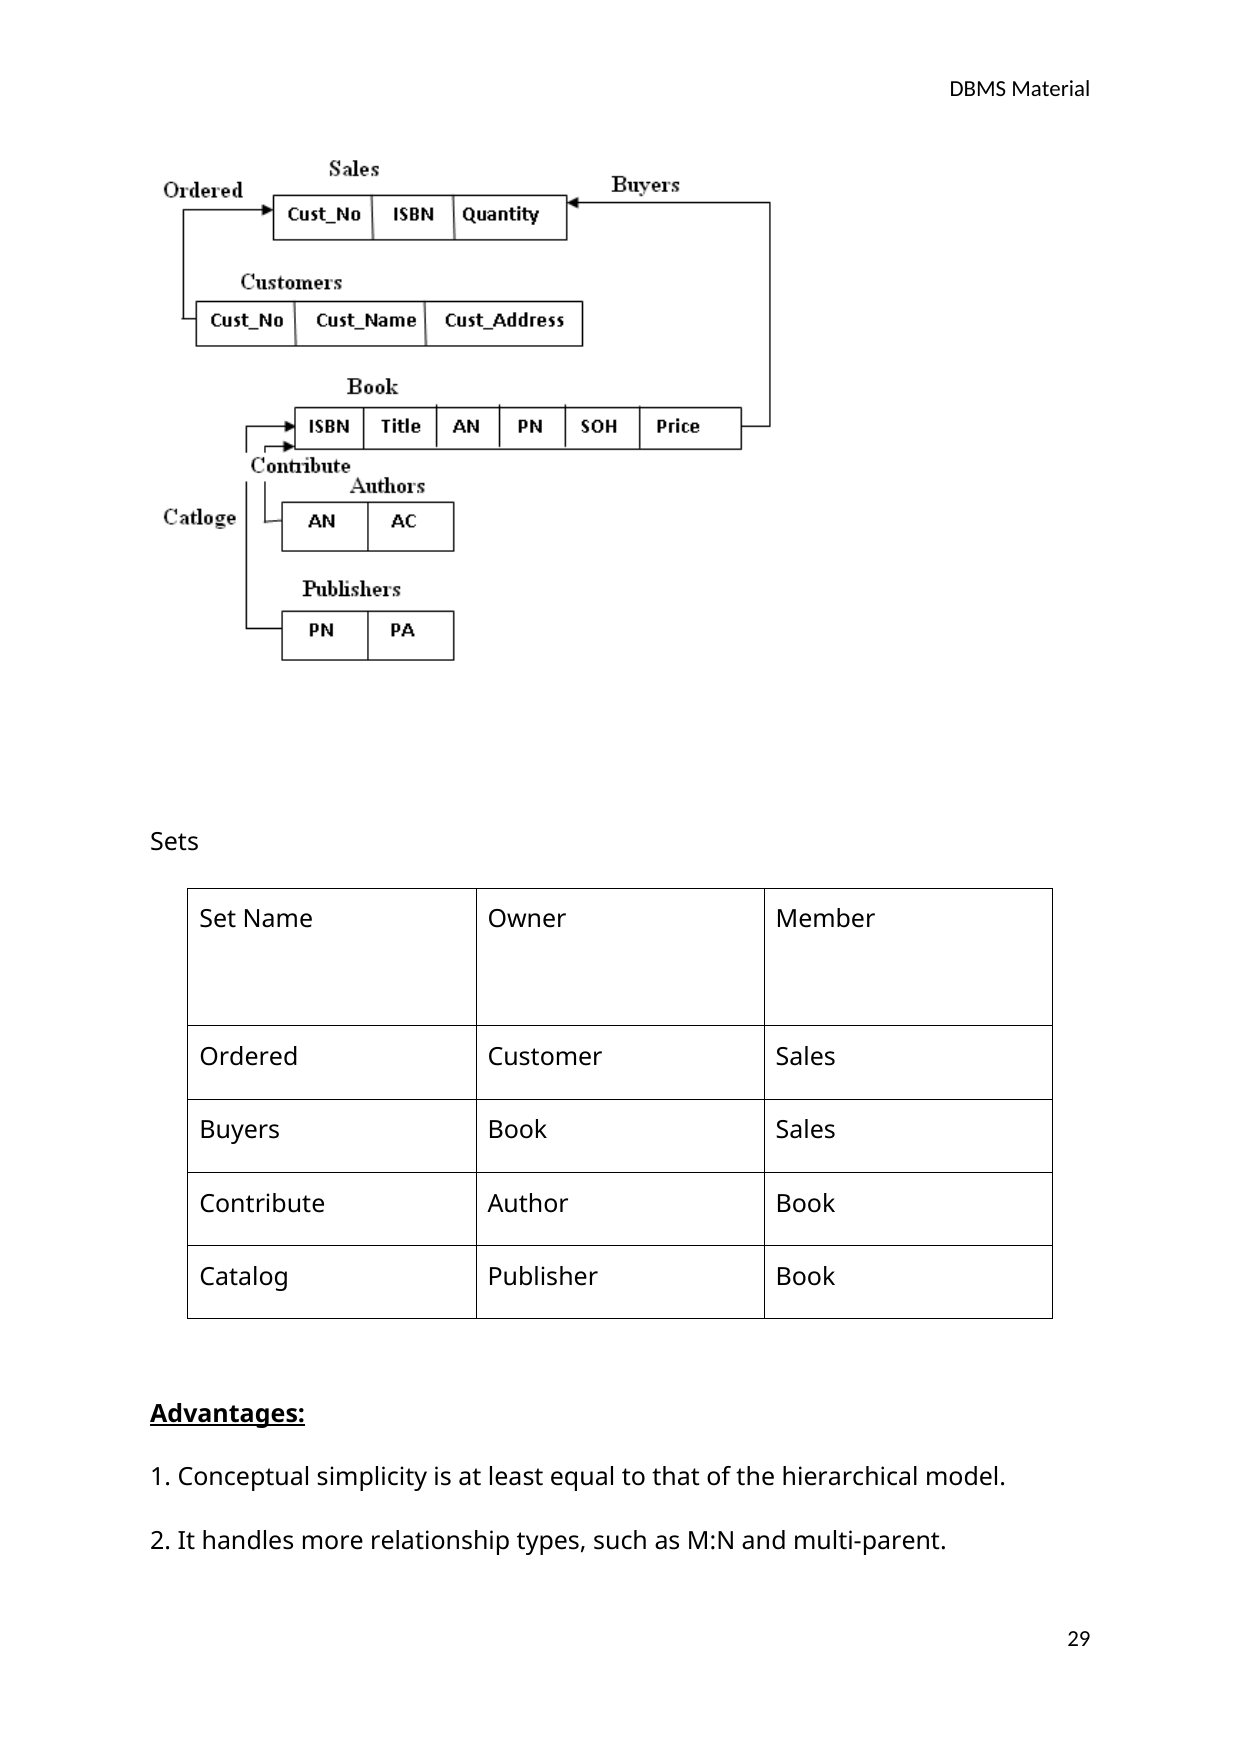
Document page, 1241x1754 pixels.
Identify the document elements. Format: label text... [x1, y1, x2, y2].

text Advantages: [150, 1395, 1090, 1429]
text 2. It handles more relationship types, such as M:N and multi-parent. [150, 1522, 1090, 1556]
table_cell Publisher [477, 1246, 764, 1318]
table_cell Catalog [188, 1246, 476, 1318]
table_cell Customer [477, 1026, 764, 1098]
table_cell Buyers [188, 1100, 476, 1172]
table_cell Sales [765, 1100, 1052, 1172]
text Sets [150, 824, 1090, 858]
text 1. Conceptual simplicity is at least equal to that of the hierarchical model. [150, 1459, 1090, 1493]
table_header Set Name [188, 889, 476, 1025]
picture [150, 150, 788, 671]
table_header Member [765, 889, 1052, 1025]
table_cell Book [477, 1100, 764, 1172]
table_header Owner [477, 889, 764, 1025]
table_cell Ordered [188, 1026, 476, 1098]
table_cell Contribute [188, 1173, 476, 1245]
table_cell Book [765, 1173, 1052, 1245]
table_cell Author [477, 1173, 764, 1245]
table_cell Sales [765, 1026, 1052, 1098]
table_cell Book [765, 1246, 1052, 1318]
